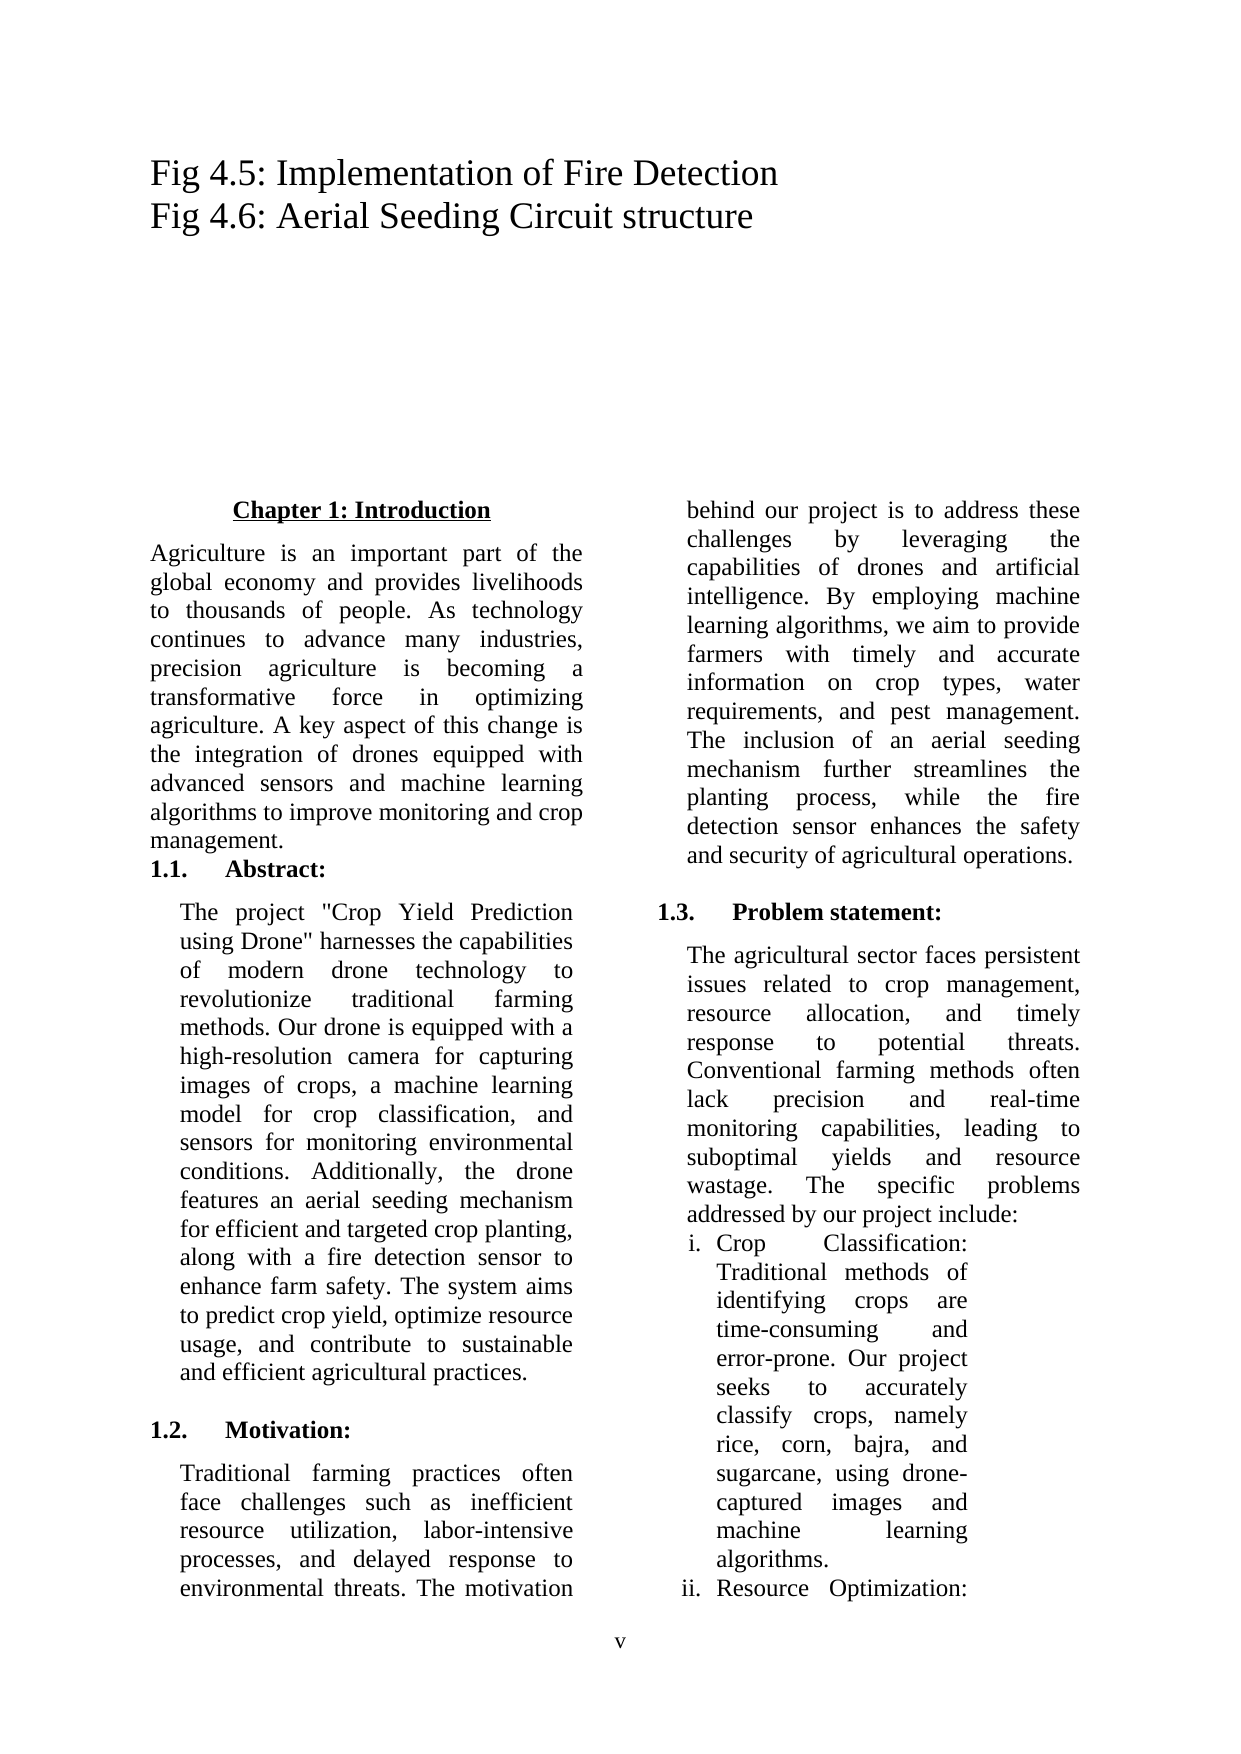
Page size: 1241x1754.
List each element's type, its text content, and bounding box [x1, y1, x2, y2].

title Fig 4.6: Aerial Seeding Circuit structure [150, 193, 1080, 236]
text Fig 4.5: Implementation of Fire Detection [150, 150, 1090, 193]
list Crop Classification: Traditional methods of identifying crops are time-consuming and error-prone. Our project seeks to accurately classify crops, namely rice, corn, bajra, and sugarcane, using drone-captured images and machine learning algorithms. [701, 1228, 968, 1573]
title The project "Crop Yield Prediction using Drone" harnesses the capabilities of modern drone technology to revolutionize traditional farming methods. Our drone is equipped with a high-resolution camera for capturing images of crops, a machine learning model for crop classification, and sensors for monitoring environmental conditions. Additionally, the drone features an aerial seeding mechanism for efficient and targeted crop planting, along with a fire detection sensor to enhance farm safety. The system aims to predict crop yield, optimize resource usage, and contribute to sustainable and efficient agricultural practices. [179, 897, 573, 1386]
title Chapter 1: Introduction [150, 495, 573, 524]
title Traditional farming practices often face challenges such as inefficient resource utilization, labor-intensive processes, and delayed response to environmental threats. The motivation behind our project is to address these challenges by leveraging the capabilities of drones and artificial intelligence. By employing machine learning algorithms, we aim to provide farmers with timely and accurate information on crop types, water requirements, and pest management. The inclusion of an aerial seeding mechanism further streamlines the planting process, while the fire detection sensor enhances the safety and security of agricultural operations. [687, 495, 1080, 869]
title Traditional farming practices often face challenges such as inefficient resource utilization, labor-intensive processes, and delayed response to environmental threats. The motivation behind our project is to address these challenges by leveraging the capabilities of drones and artificial intelligence. By employing machine learning algorithms, we aim to provide farmers with timely and accurate information on crop types, water requirements, and pest management. The inclusion of an aerial seeding mechanism further streamlines the planting process, while the fire detection sensor enhances the safety and security of agricultural operations. [179, 1458, 573, 1602]
title Abstract: [150, 854, 573, 883]
text Agriculture is an important part of the global economy and provides livelihoods to thousands of people. As technology continues to advance many industries, precision agriculture is becoming a transformative force in optimizing agriculture. A key aspect of this change is the integration of drones equipped with advanced sensors and machine learning algorithms to improve monitoring and crop management. [150, 538, 583, 854]
title Motivation: [150, 1415, 573, 1444]
title Problem statement: [657, 897, 1080, 926]
title The agricultural sector faces persistent issues related to crop management, resource allocation, and timely response to potential threats. Conventional farming methods often lack precision and real-time monitoring capabilities, leading to suboptimal yields and resource wastage. The specific problems addressed by our project include: [687, 941, 1080, 1228]
